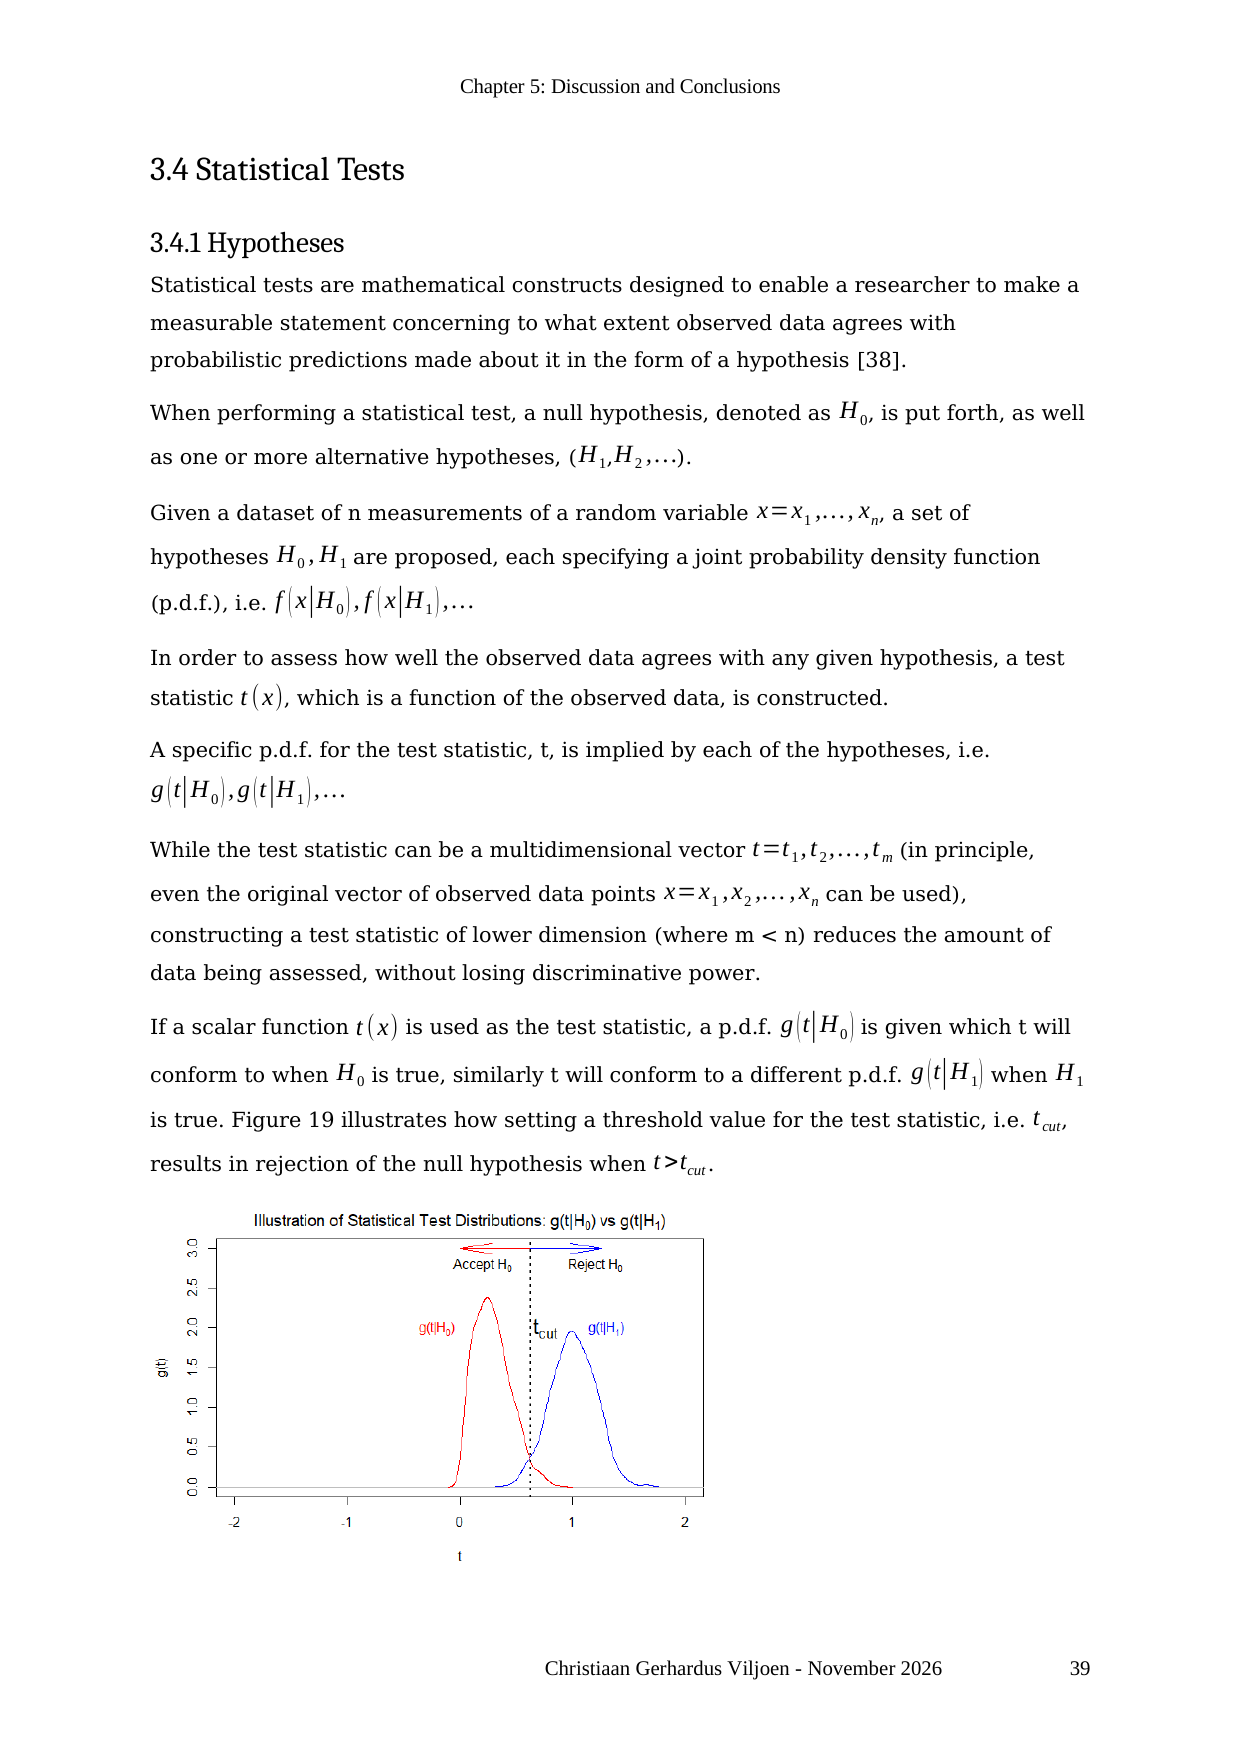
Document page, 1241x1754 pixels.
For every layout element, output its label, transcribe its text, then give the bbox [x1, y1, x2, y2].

text In order to assess how well the observed data agrees with any given hypothesis, a test statistic , which is a function of the observed data, is constructed. [150, 644, 1090, 712]
text When performing a statistical test, a null hypothesis, denoted as , is put forth, as well as one or more alternative hypotheses, (,). [150, 397, 1090, 472]
text If a scalar function is used as the test statistic, a p.d.f. is given which t will conform to when is true, similarly t will conform to a different p.d.f. when is true. Figure 19 illustrates how setting a threshold value for the test statistic, i.e. , results in rejection of the null hypothesis when . [150, 1009, 1090, 1179]
picture [150, 1203, 737, 1569]
text While the test statistic can be a multidimensional vector (in principle, even the original vector of observed data points can be used), constructing a test statistic of lower dimension (where m < n) reduces the amount of data being assessed, without losing discriminative power. [150, 834, 1090, 984]
subtitle Hypotheses [150, 226, 1090, 259]
text Statistical tests are mathematical constructs designed to enable a researcher to make a measurable statement concerning to what extent observed data agrees with probabilistic predictions made about it in the form of a hypothesis . [150, 272, 1090, 372]
subtitle Statistical Tests [150, 150, 1090, 188]
text Given a dataset of n measurements of a random variable , a set of hypotheses are proposed, each specifying a joint probability density function (p.d.f.), i.e. [150, 497, 1090, 619]
text A specific p.d.f. for the test statistic, t, is implied by each of the hypotheses, i.e. [150, 737, 1090, 809]
